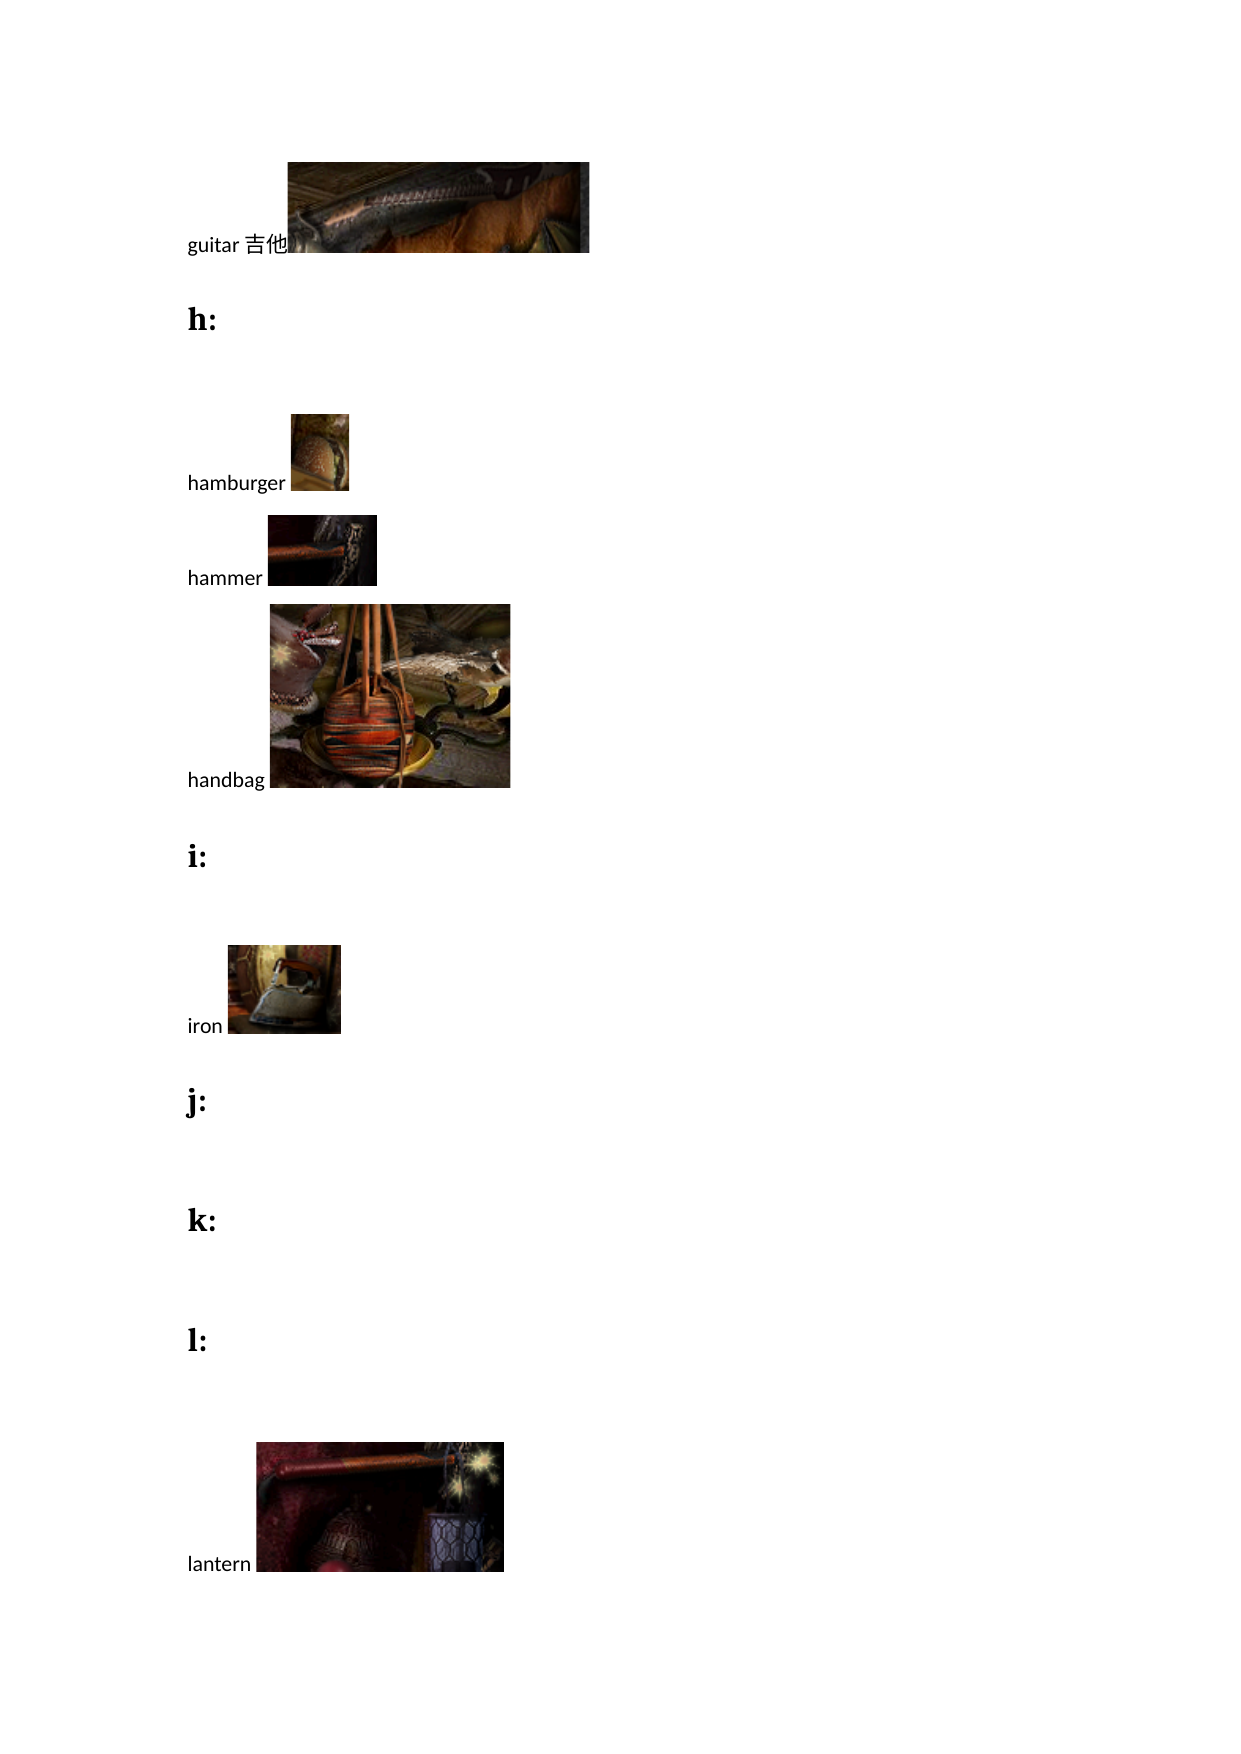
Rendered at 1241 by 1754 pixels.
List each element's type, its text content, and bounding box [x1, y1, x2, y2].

subtitle l: [187, 1308, 1053, 1373]
text iron [187, 944, 1053, 1041]
subtitle i: [187, 824, 1053, 889]
picture [256, 1442, 504, 1572]
text hammer [187, 504, 1053, 602]
picture [227, 945, 341, 1034]
picture [269, 604, 511, 788]
picture [290, 414, 350, 491]
text hamburger [187, 407, 1053, 504]
text lantern [187, 1428, 1053, 1591]
subtitle k: [187, 1188, 1053, 1253]
subtitle h: [187, 287, 1053, 352]
picture [287, 162, 590, 253]
picture [267, 515, 377, 586]
subtitle j: [187, 1068, 1053, 1133]
